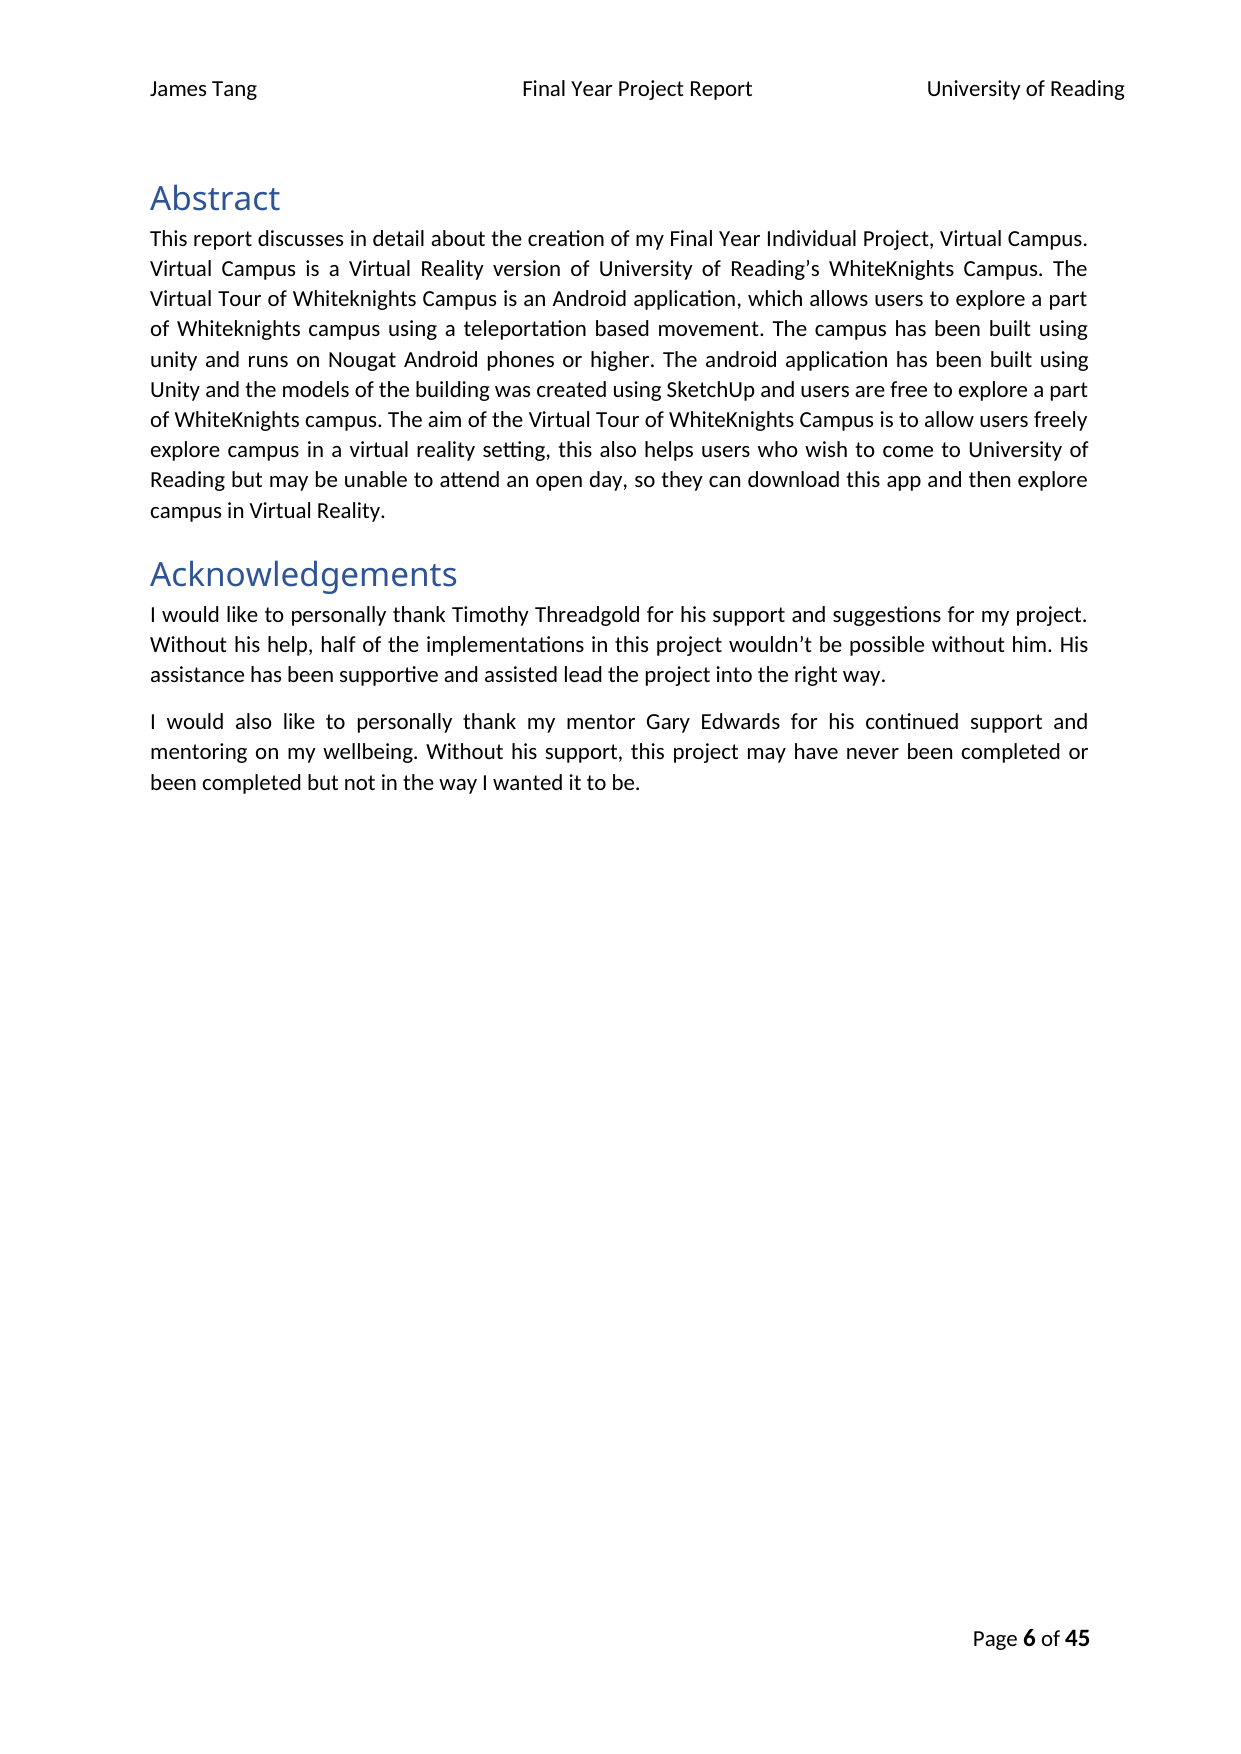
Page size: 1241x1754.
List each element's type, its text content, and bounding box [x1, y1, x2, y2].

subtitle Acknowledgements [150, 551, 1090, 596]
text I would like to personally thank Timothy Threadgold for his support and suggestions for my project. Without his help, half of the implementations in this project wouldn’t be possible without him. His assistance has been supportive and assisted lead the project into the right way. [150, 600, 1090, 688]
text I would also like to personally thank my mentor Gary Edwards for his continued support and mentoring on my wellbeing. Without his support, this project may have never been completed or been completed but not in the way I wanted it to be. [150, 707, 1090, 796]
subtitle Abstract [150, 175, 1090, 220]
text This report discusses in detail about the creation of my Final Year Individual Project, Virtual Campus. Virtual Campus is a Virtual Reality version of University of Reading’s WhiteKnights Campus. The Virtual Tour of Whiteknights Campus is an Android application, which allows users to explore a part of Whiteknights campus using a teleportation based movement. The campus has been built using unity and runs on Nougat Android phones or higher. The android application has been built using Unity and the models of the building was created using SketchUp and users are free to explore a part of WhiteKnights campus. The aim of the Virtual Tour of WhiteKnights Campus is to allow users freely explore campus in a virtual reality setting, this also helps users who wish to come to University of Reading but may be unable to attend an open day, so they can download this app and then explore campus in Virtual Reality. [150, 224, 1090, 524]
